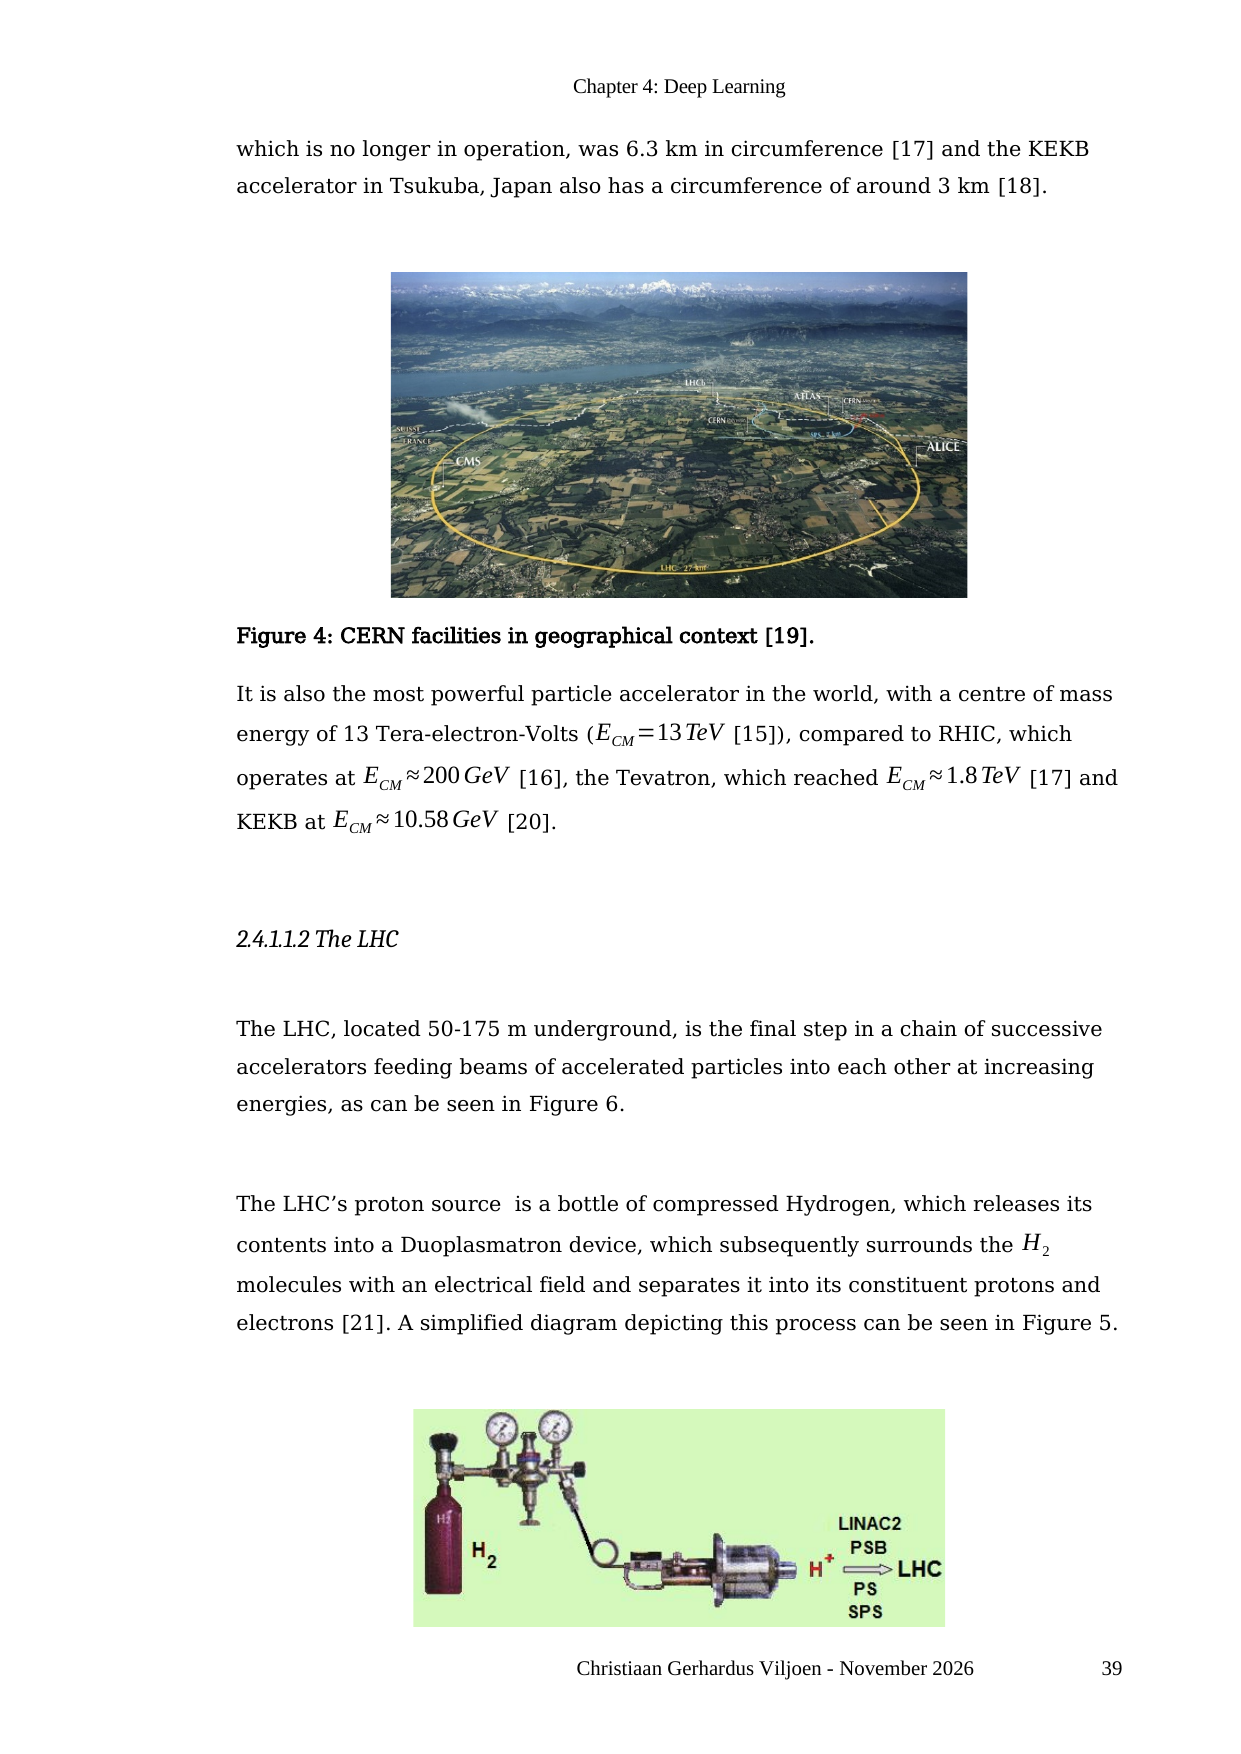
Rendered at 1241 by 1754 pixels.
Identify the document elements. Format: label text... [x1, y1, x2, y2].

text It is also the most powerful particle accelerator in the world, with a centre of mass energy of 13 Tera-electron-Volts ( ), compared to RHIC, which operates at , the Tevatron, which reached and KEKB at . [236, 681, 1122, 837]
text Figure 6: CERN facilities in geographical context . [236, 622, 1122, 647]
picture [390, 272, 968, 598]
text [236, 135, 1122, 198]
subtitle The LHC [236, 925, 1122, 953]
picture [413, 1409, 946, 1627]
text The LHC’s proton source is a bottle of compressed Hydrogen, which releases its contents into a Duoplasmatron device, which subsequently surrounds the molecules with an electrical field and separates it into its constituent protons and electrons . A simplified diagram depicting this process can be seen in Figure 7. [236, 1191, 1122, 1335]
